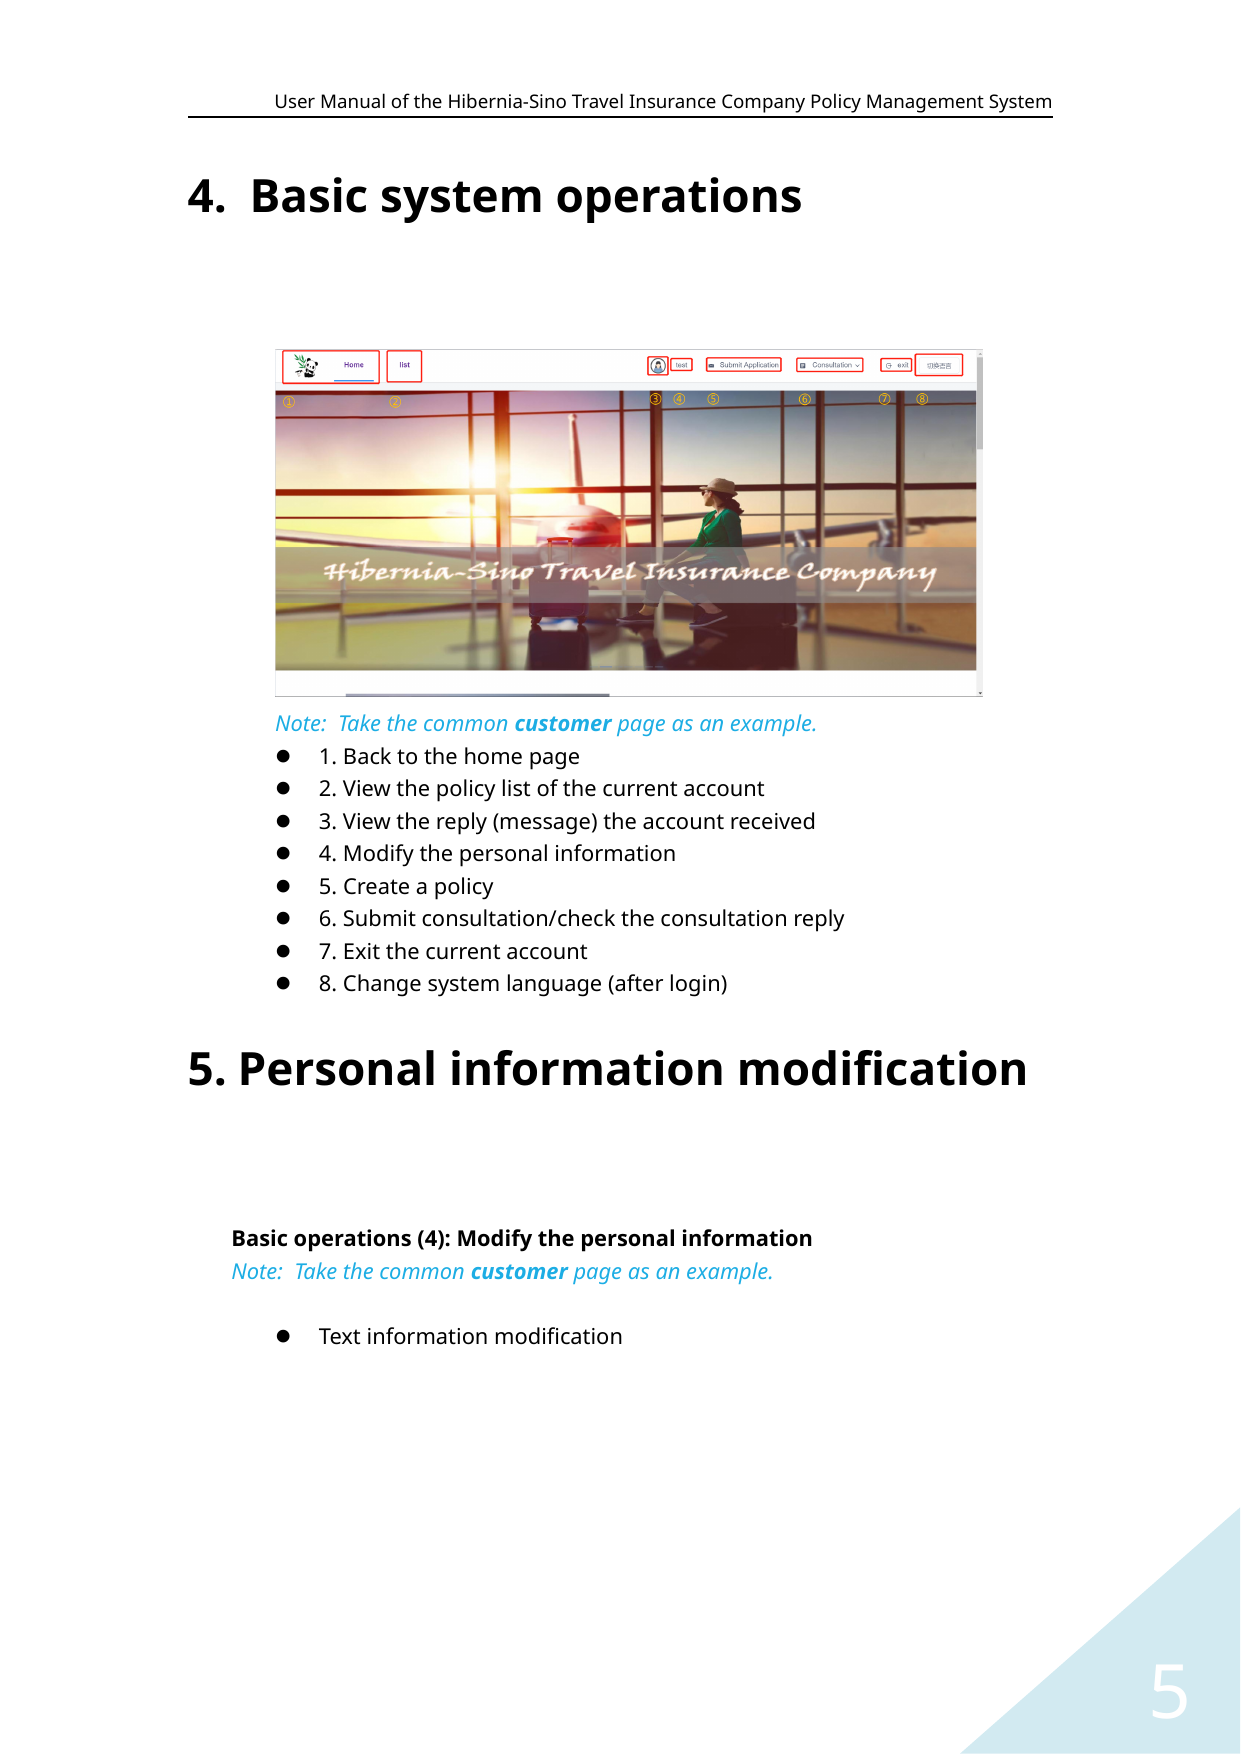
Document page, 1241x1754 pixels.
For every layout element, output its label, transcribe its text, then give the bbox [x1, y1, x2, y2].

list 3. View the reply (message) the account received [275, 804, 1053, 837]
list 8. Change system language (after login) [275, 967, 1053, 999]
list 2. View the policy list of the current account [275, 772, 1053, 804]
list 1. Back to the home page [275, 739, 1053, 772]
picture [275, 349, 983, 697]
list Text information modification [275, 1319, 1053, 1352]
subtitle Basic system operations [187, 162, 1053, 227]
text Basic operations (4): Modify the personal information [187, 1222, 1053, 1254]
subtitle Personal information modification [187, 1035, 1053, 1100]
text Note: Take the common customer page as an example. [187, 1254, 1053, 1287]
text Note: Take the common customer page as an example. [275, 707, 1053, 739]
list 6. Submit consultation/check the consultation reply [275, 902, 1053, 934]
list 4. Modify the personal information [275, 837, 1053, 869]
list 7. Exit the current account [275, 934, 1053, 967]
list 5. Create a policy [275, 869, 1053, 902]
